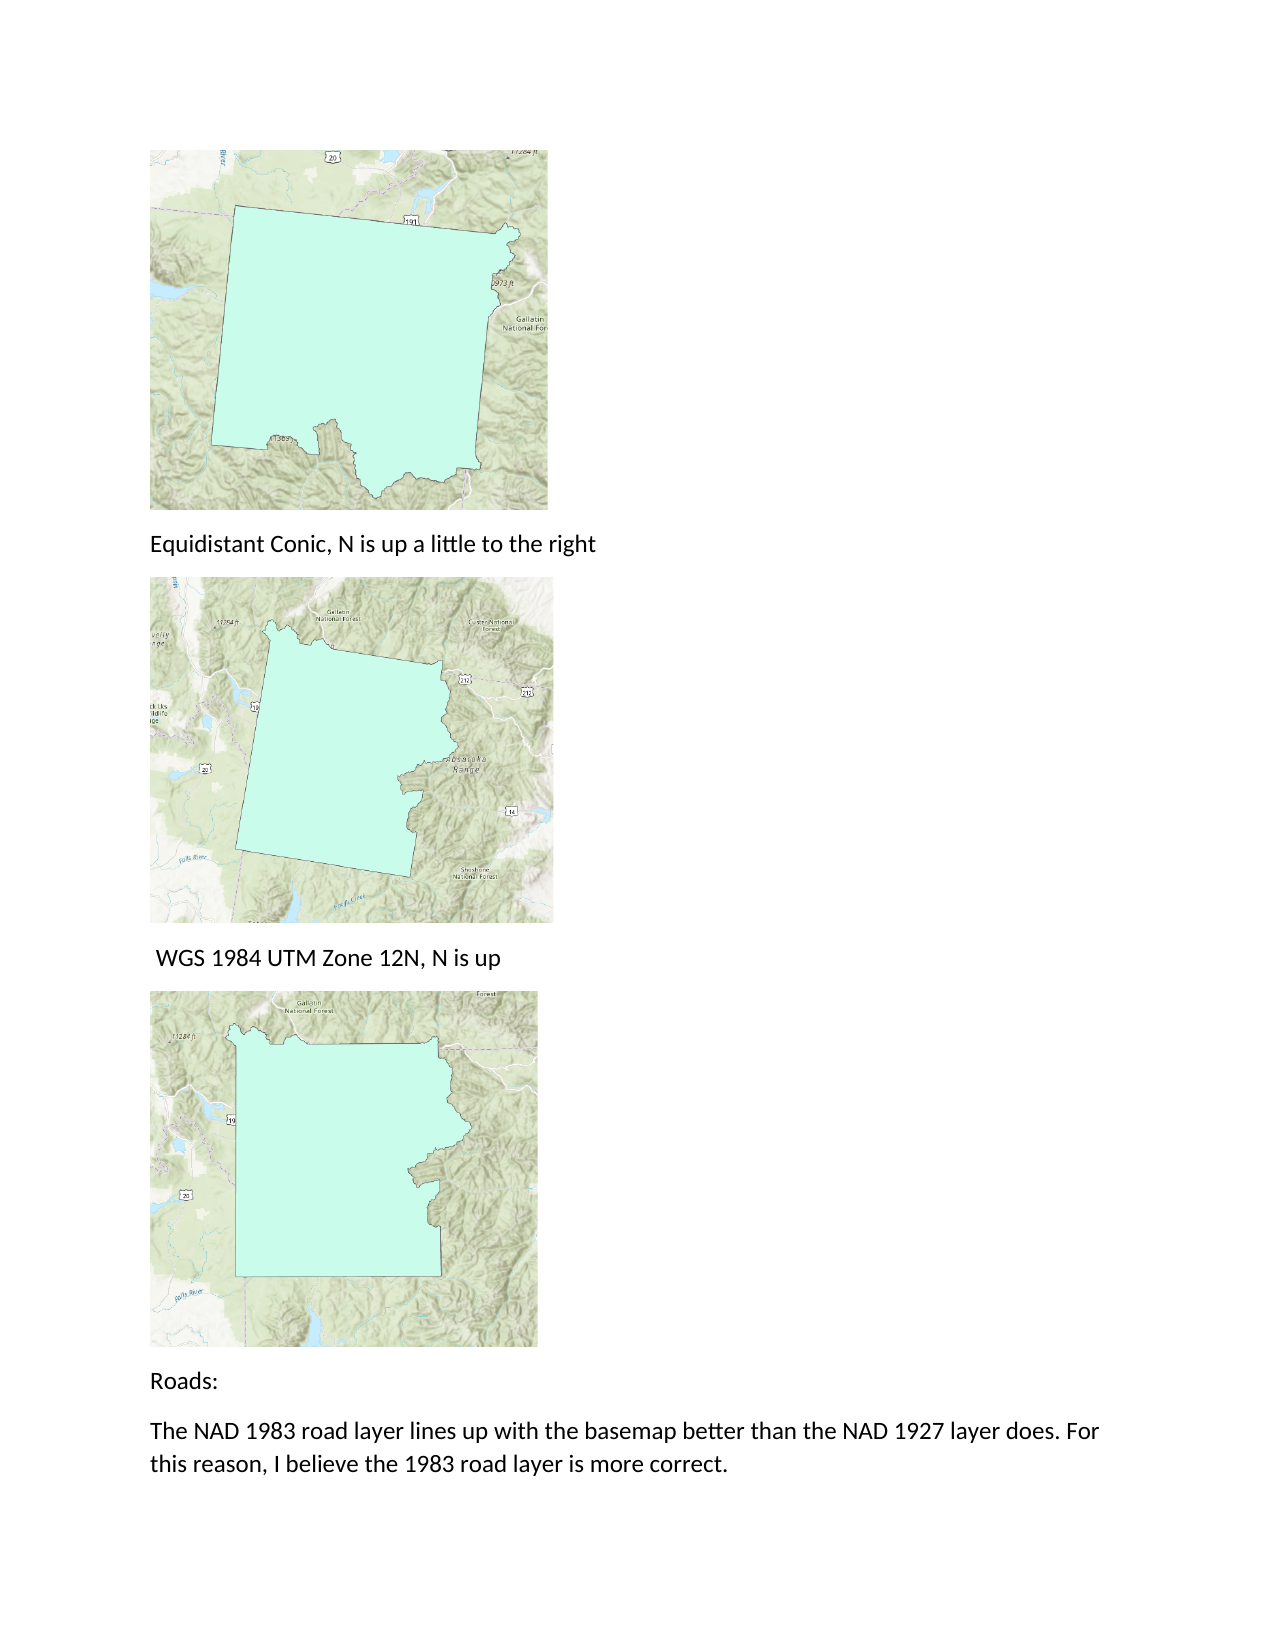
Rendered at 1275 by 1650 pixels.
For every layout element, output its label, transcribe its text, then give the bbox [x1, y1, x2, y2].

picture [150, 150, 548, 510]
text The NAD 1983 road layer lines up with the basemap better than the NAD 1927 layer does. For this reason, I believe the 1983 road layer is more correct. [150, 1415, 1125, 1478]
text Equidistant Conic, N is up a little to the right [150, 528, 1125, 559]
picture [150, 577, 554, 923]
picture [150, 991, 538, 1347]
text Roads: [150, 1365, 1125, 1396]
text WGS 1984 UTM Zone 12N, N is up [150, 942, 1125, 972]
